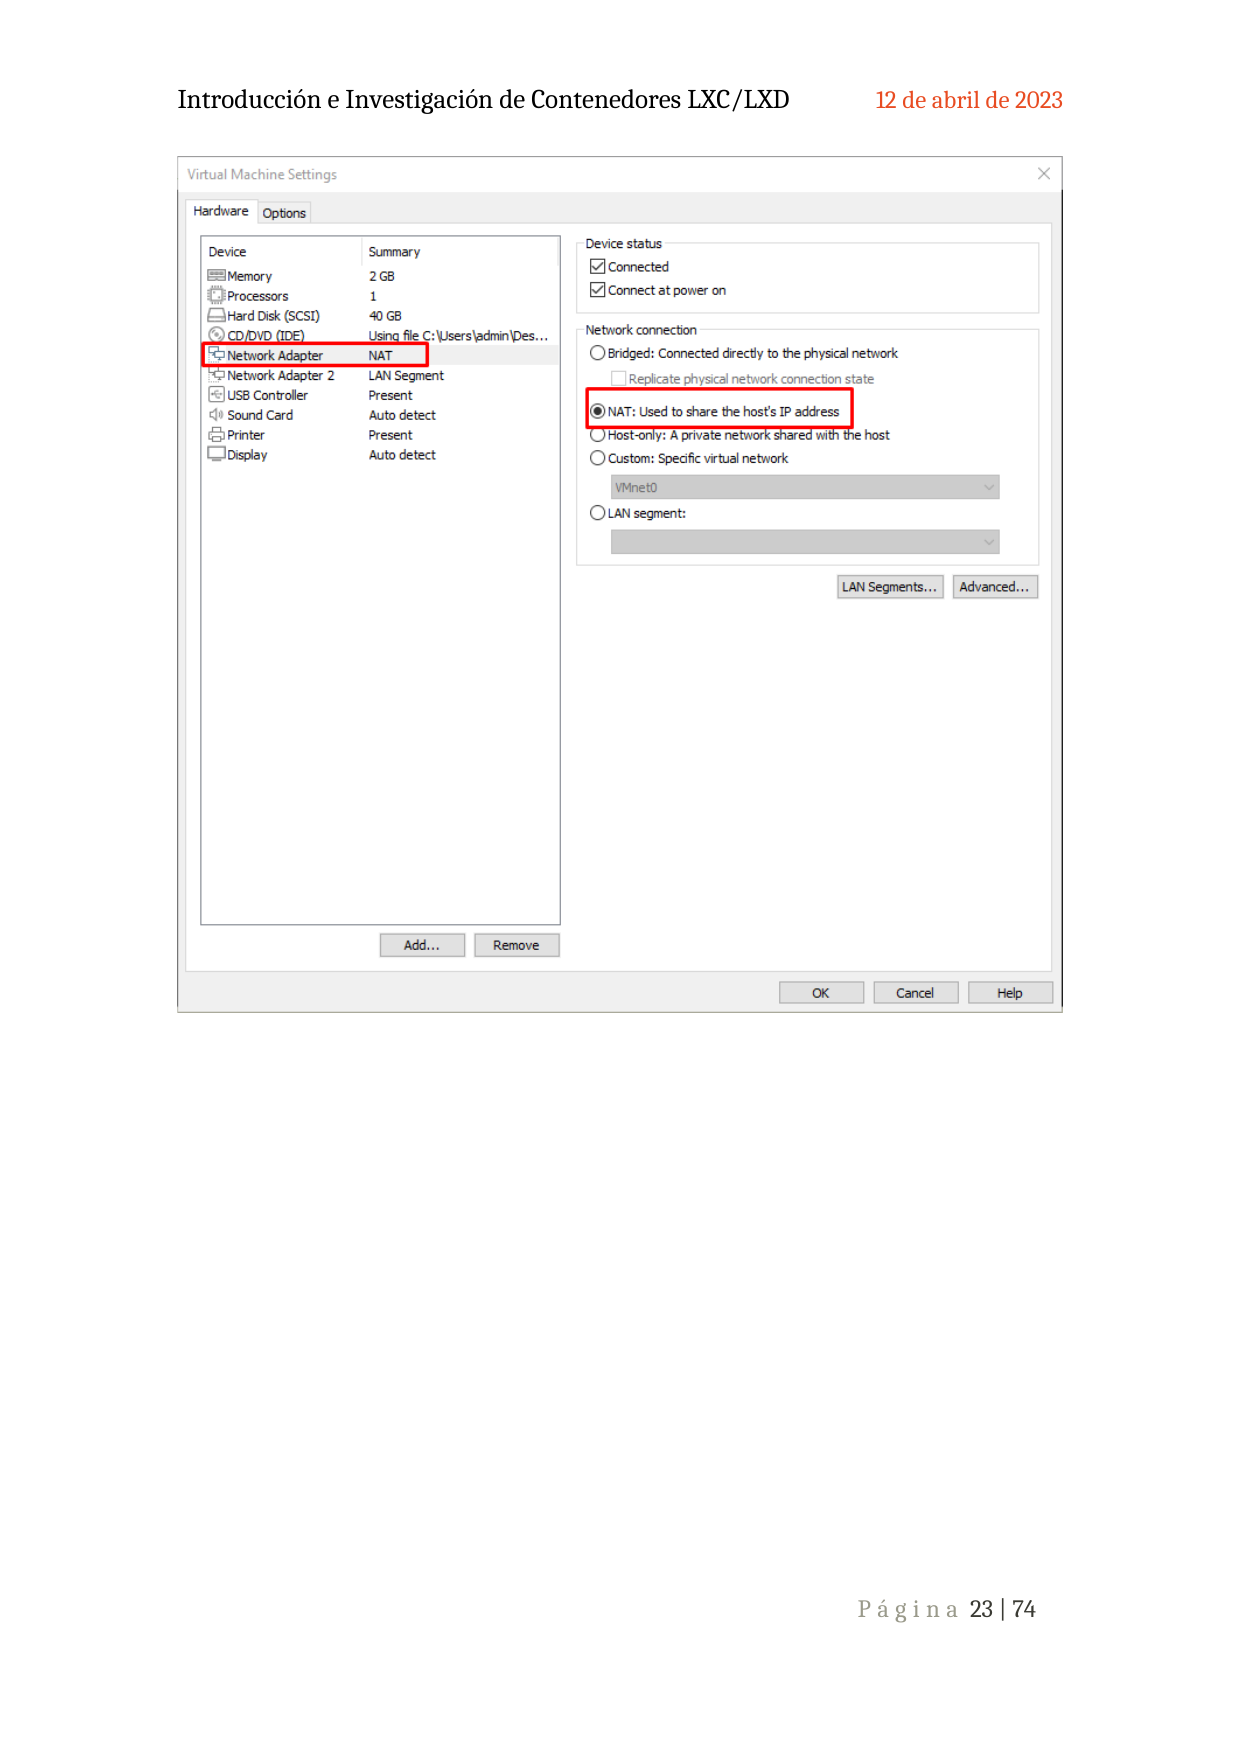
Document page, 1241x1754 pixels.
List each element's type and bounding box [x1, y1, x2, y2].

picture [177, 156, 1063, 1013]
